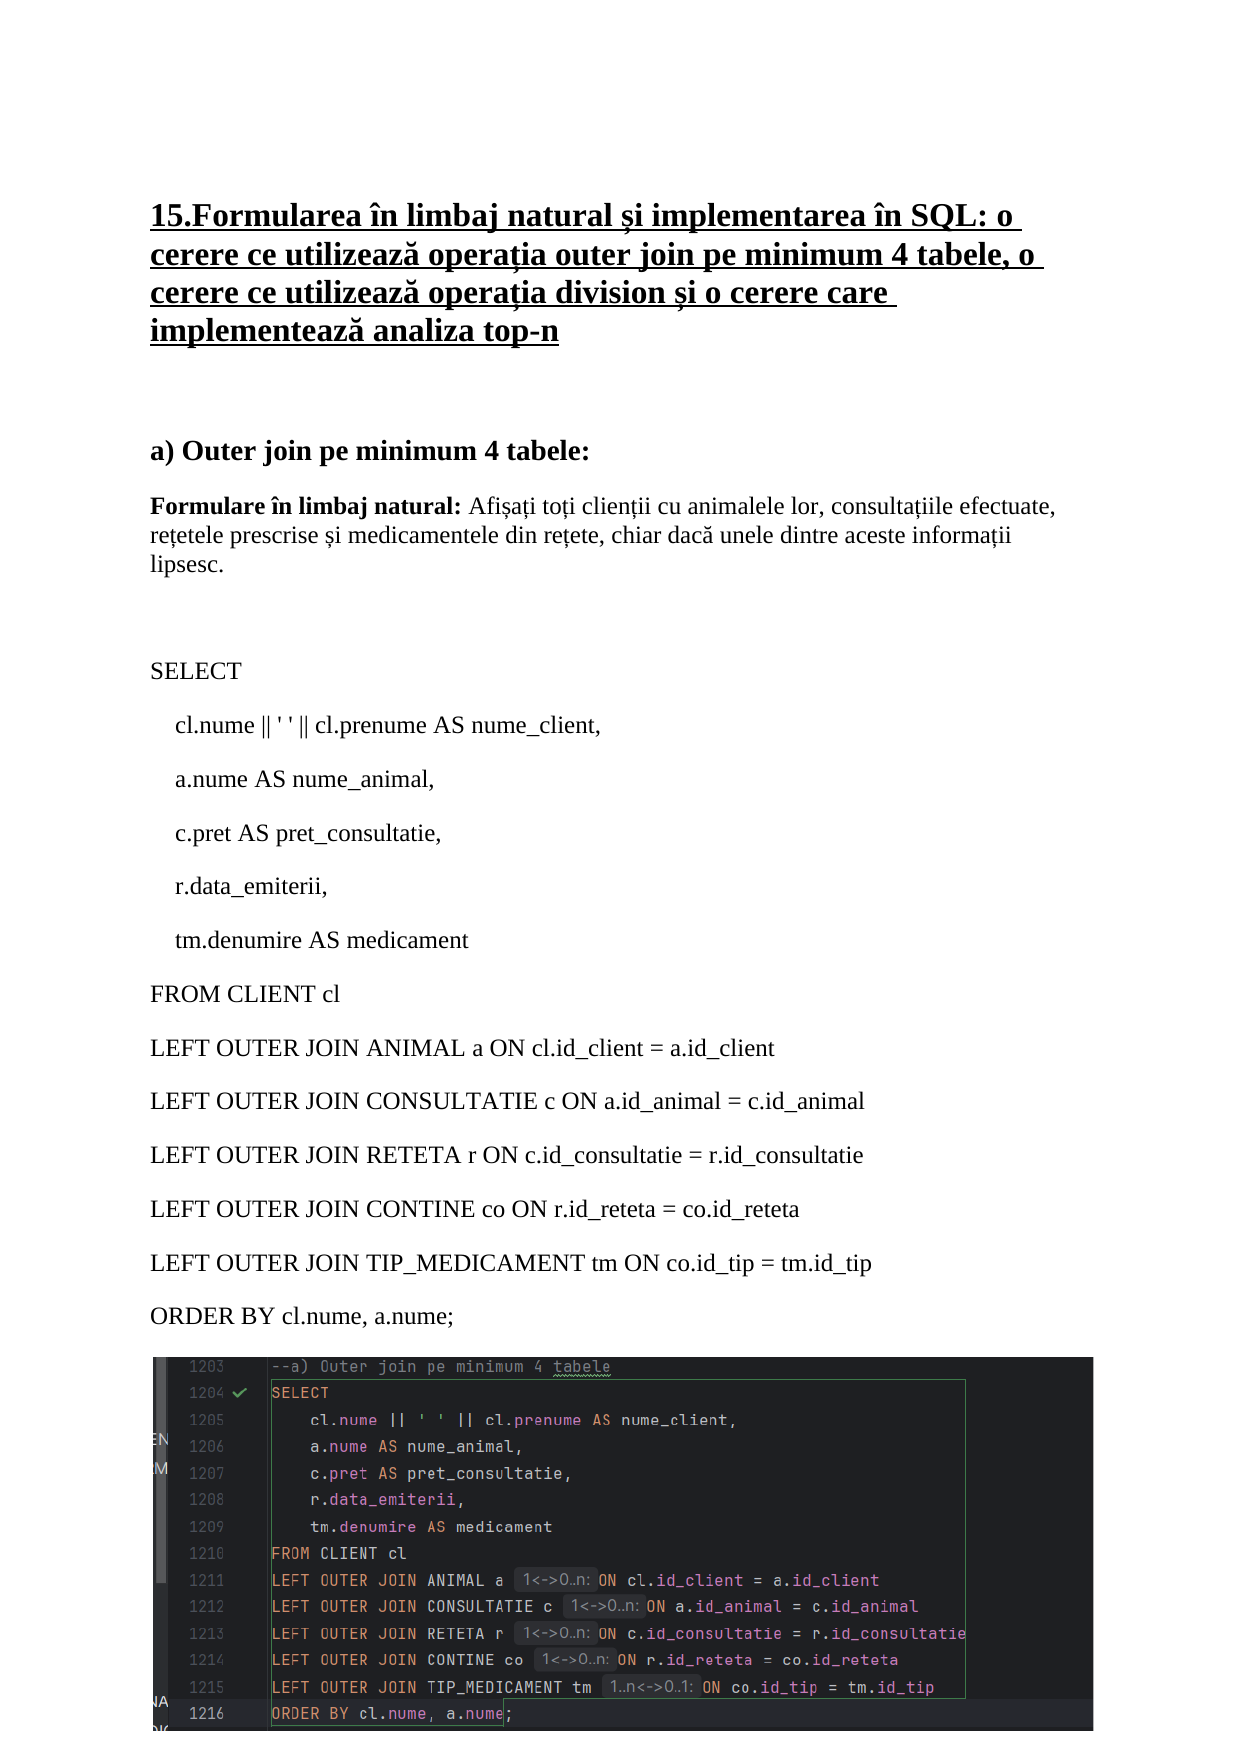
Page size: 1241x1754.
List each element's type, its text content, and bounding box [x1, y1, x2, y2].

text SELECT [150, 656, 1090, 685]
text c.pret AS pret_consultatie, [150, 818, 1090, 846]
subtitle a) Outer join pe minimum 4 tabele: [150, 433, 1090, 466]
text a.nume AS nume_animal, [150, 764, 1090, 793]
text cl.nume || ' ' || cl.prenume AS nume_client, [150, 710, 1090, 739]
text FROM CLIENT cl [150, 979, 1090, 1008]
text Formulare în limbaj natural: Afișați toți clienții cu animalele lor, consultațiile efectuate, rețetele prescrise și medicamentele din rețete, chiar dacă unele dintre aceste informații lipsesc. [150, 491, 1090, 578]
picture [153, 1357, 1094, 1731]
text tm.denumire AS medicament [150, 925, 1090, 954]
text ORDER BY cl.nume, a.nume; [150, 1301, 1090, 1330]
text LEFT OUTER JOIN CONTINE co ON r.id_reteta = co.id_reteta [150, 1194, 1090, 1223]
text LEFT OUTER JOIN RETETA r ON c.id_consultatie = r.id_consultatie [150, 1140, 1090, 1169]
text 15.Formularea în limbaj natural și implementarea în SQL: o cerere ce utilizează operația outer join pe minimum 4 tabele, o cerere ce utilizează operația division și o cerere care implementează analiza top-n [150, 195, 1090, 349]
text LEFT OUTER JOIN CONSULTATIE c ON a.id_animal = c.id_animal [150, 1086, 1090, 1115]
text LEFT OUTER JOIN TIP_MEDICAMENT tm ON co.id_tip = tm.id_tip [150, 1248, 1090, 1276]
text LEFT OUTER JOIN ANIMAL a ON cl.id_client = a.id_client [150, 1033, 1090, 1061]
text r.data_emiterii, [150, 871, 1090, 900]
